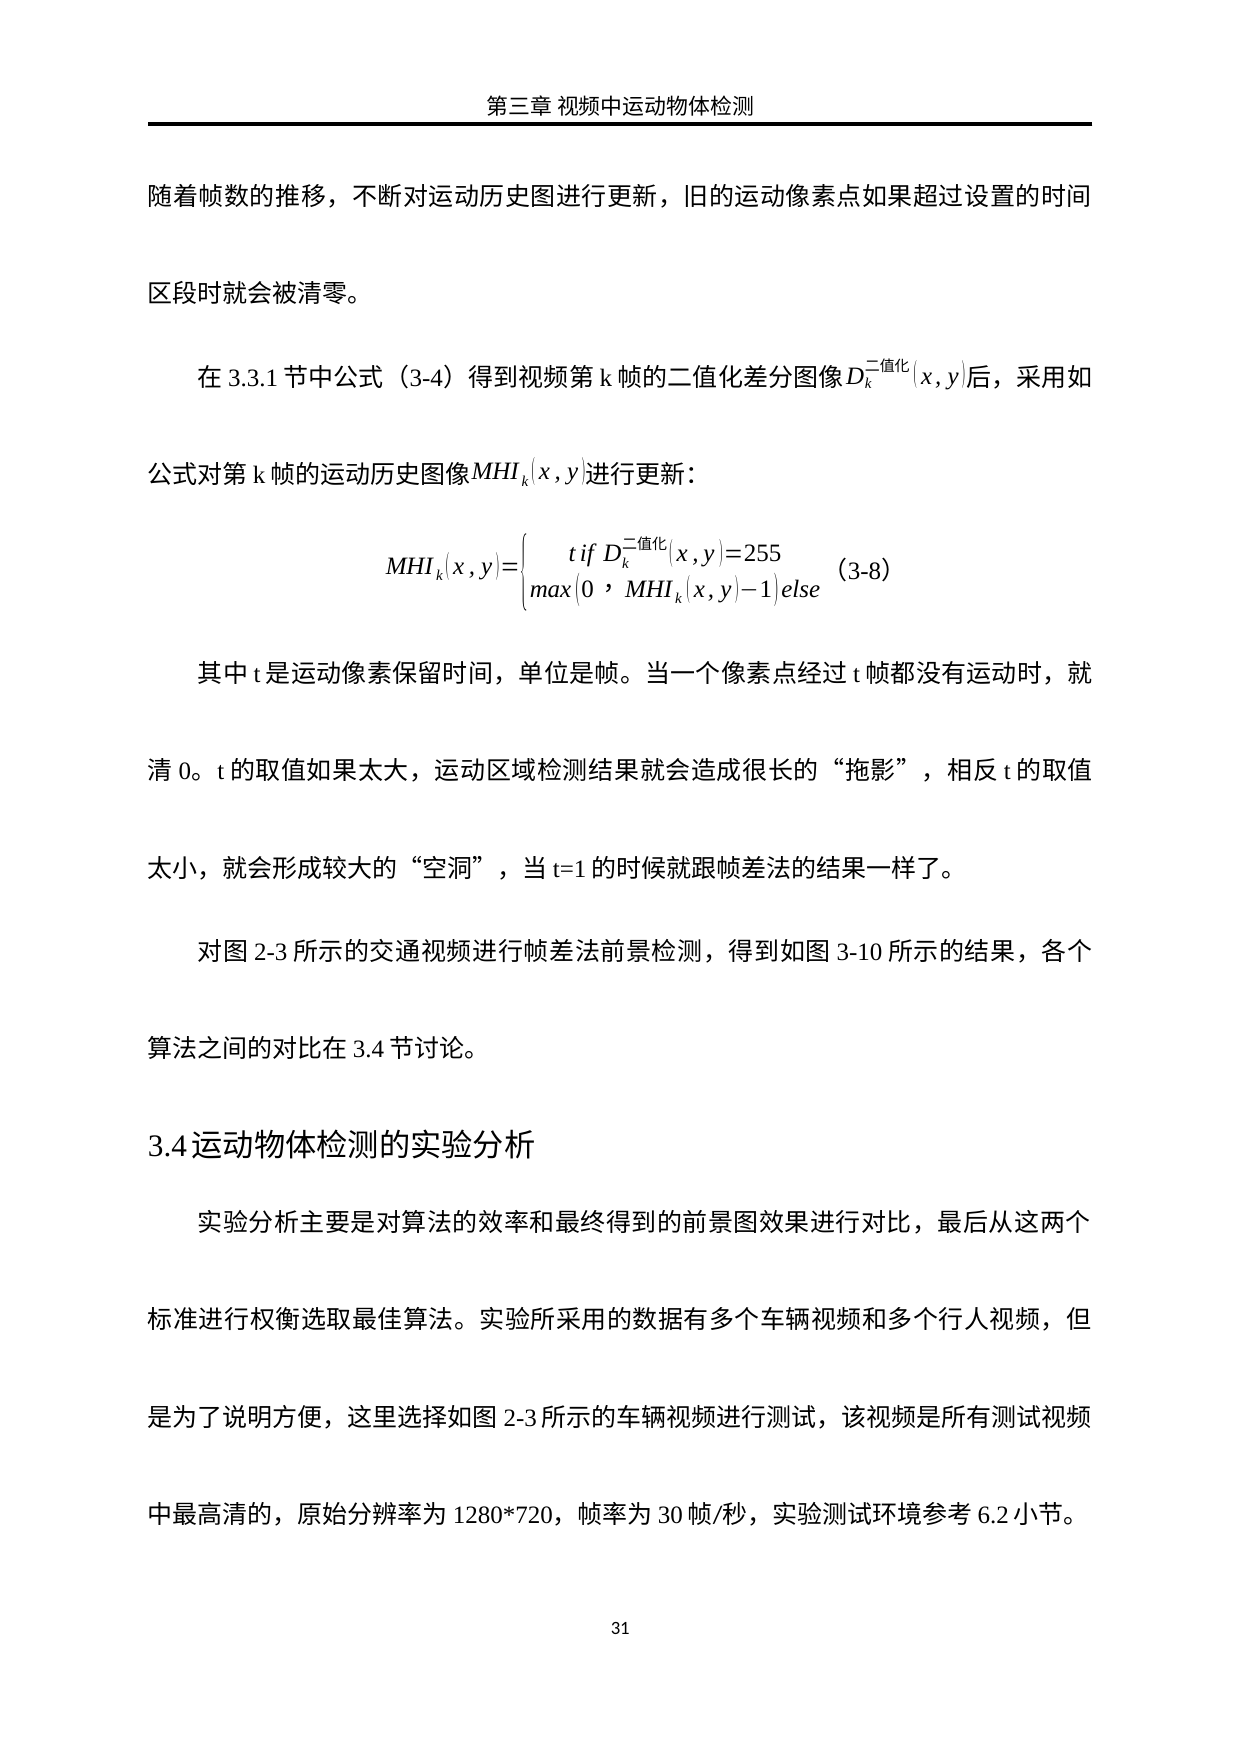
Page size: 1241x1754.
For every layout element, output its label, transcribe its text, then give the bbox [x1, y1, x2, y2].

list 运动物体检测的实验分析 [148, 1110, 1092, 1175]
text 在3.3.1节中公式（3-4）得到视频第k帧的二值化差分图像后，采用如公式对第k帧的运动历史图像进行更新： [148, 343, 1092, 505]
text 其中t是运动像素保留时间，单位是帧。当一个像素点经过t帧都没有运动时，就清0。t的取值如果太大，运动区域检测结果就会造成很长的“拖影”，相反t的取值太小，就会形成较大的“空洞”，当t=1的时候就跟帧差法的结果一样了。 [148, 639, 1092, 899]
text 实验分析主要是对算法的效率和最终得到的前景图效果进行对比，最后从这两个标准进行权衡选取最佳算法。实验所采用的数据有多个车辆视频和多个行人视频，但是为了说明方便，这里选择如图2-3所示的车辆视频进行测试，该视频是所有测试视频中最高清的，原始分辨率为1280*720，帧率为30帧/秒，实验测试环境参考6.2小节。 [148, 1188, 1092, 1545]
text （3-8） [148, 523, 1092, 621]
text 对图2-3所示的交通视频进行帧差法前景检测，得到如图3-10所示的结果，各个算法之间的对比在3.4节讨论。 [148, 917, 1092, 1079]
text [148, 162, 1092, 324]
